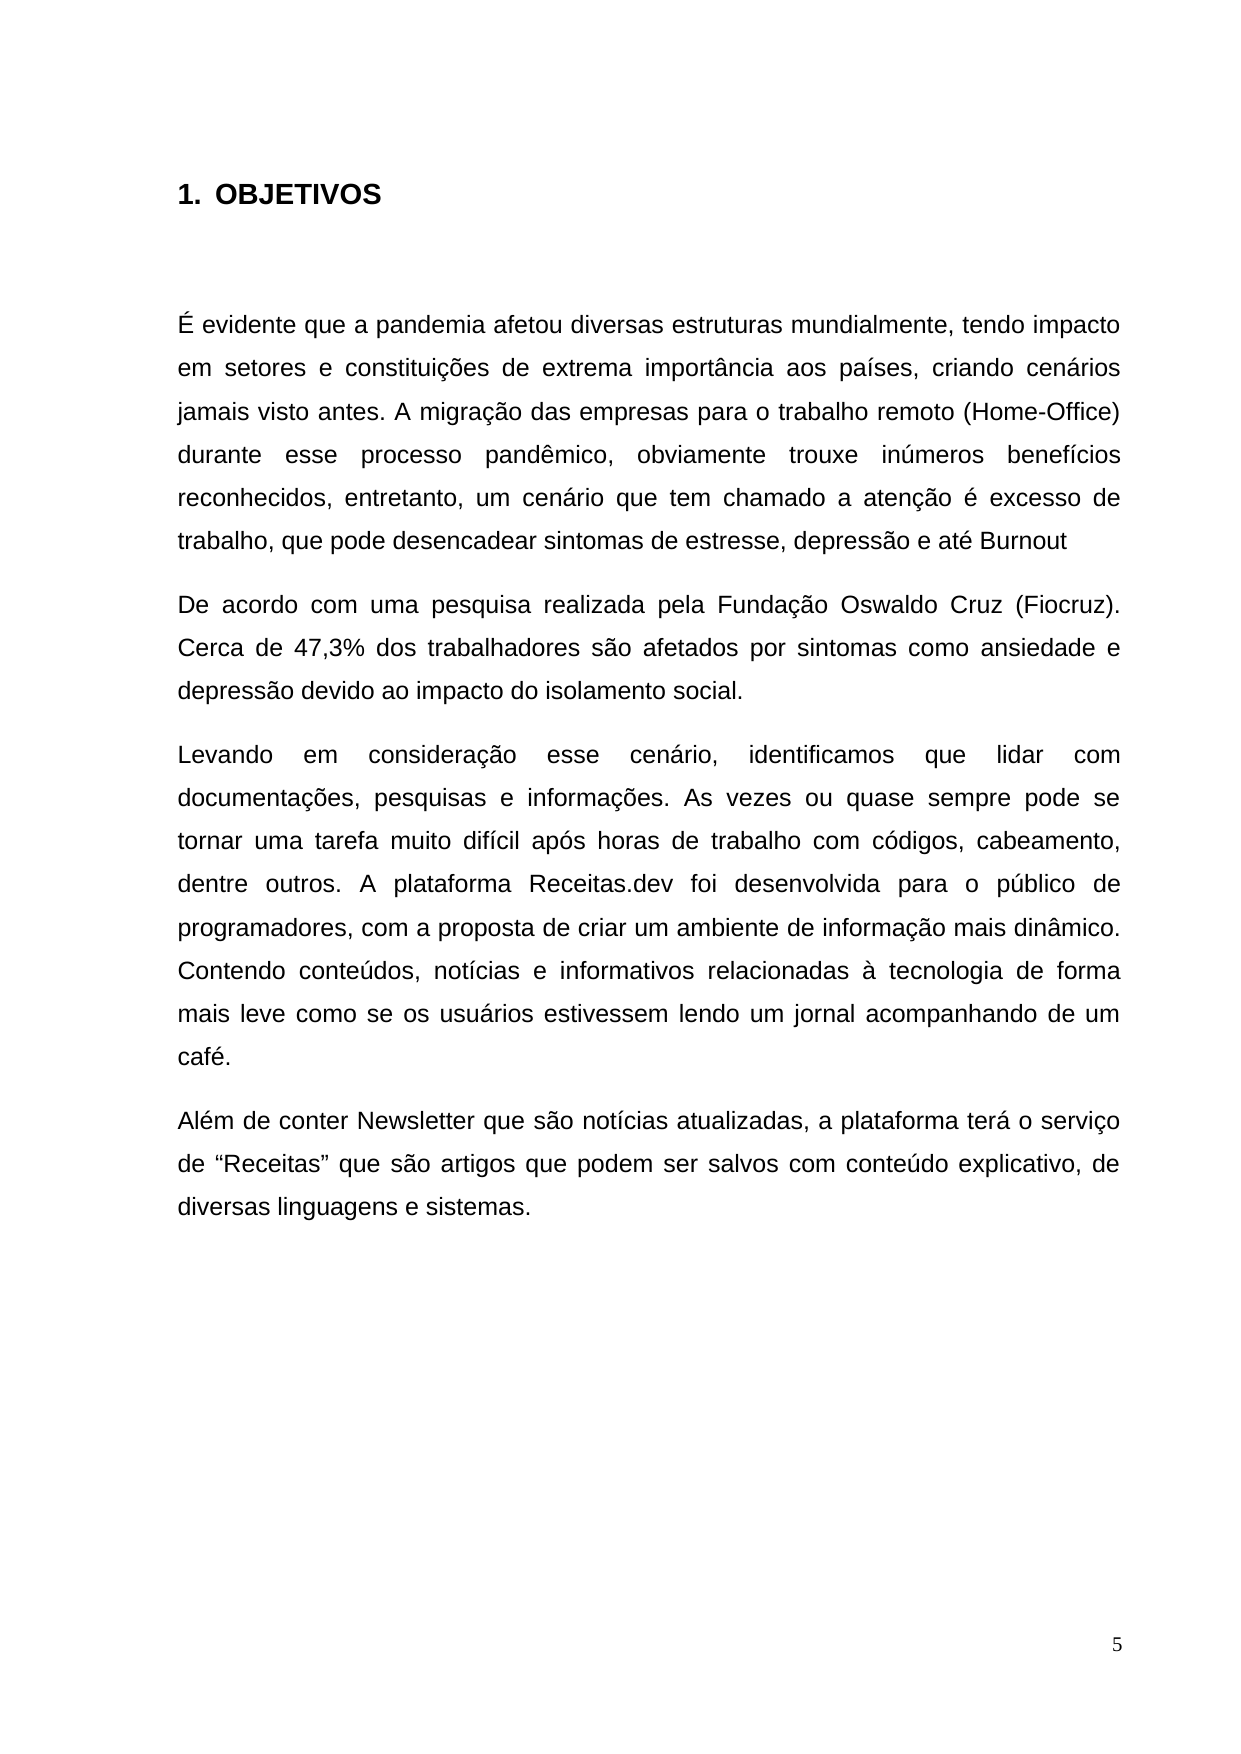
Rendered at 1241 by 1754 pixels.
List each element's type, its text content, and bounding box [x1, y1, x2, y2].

text Levando em consideração esse cenário, identificamos que lidar com documentações, pesquisas e informações. As vezes ou quase sempre pode se tornar uma tarefa muito difícil após horas de trabalho com códigos, cabeamento, dentre outros. A plataforma Receitas.dev foi desenvolvida para o público de programadores, com a proposta de criar um ambiente de informação mais dinâmico. Contendo conteúdos, notícias e informativos relacionadas à tecnologia de forma mais leve como se os usuários estivessem lendo um jornal acompanhando de um café. [177, 740, 1122, 1071]
text Além de conter Newsletter que são notícias atualizadas, a plataforma terá o serviço de “Receitas” que são artigos que podem ser salvos com conteúdo explicativo, de diversas linguagens e sistemas. [177, 1106, 1122, 1221]
subtitle OBJETIVOS [177, 177, 1122, 211]
text É evidente que a pandemia afetou diversas estruturas mundialmente, tendo impacto em setores e constituições de extrema importância aos países, criando cenários jamais visto antes. A migração das empresas para o trabalho remoto (Home-Office) durante esse processo pandêmico, obviamente trouxe inúmeros benefícios reconhecidos, entretanto, um cenário que tem chamado a atenção é excesso de trabalho, que pode desencadear sintomas de estresse, depressão e até Burnout [177, 310, 1122, 554]
text De acordo com uma pesquisa realizada pela Fundação Oswaldo Cruz (Fiocruz). Cerca de 47,3% dos trabalhadores são afetados por sintomas como ansiedade e depressão devido ao impacto do isolamento social. [177, 590, 1122, 705]
